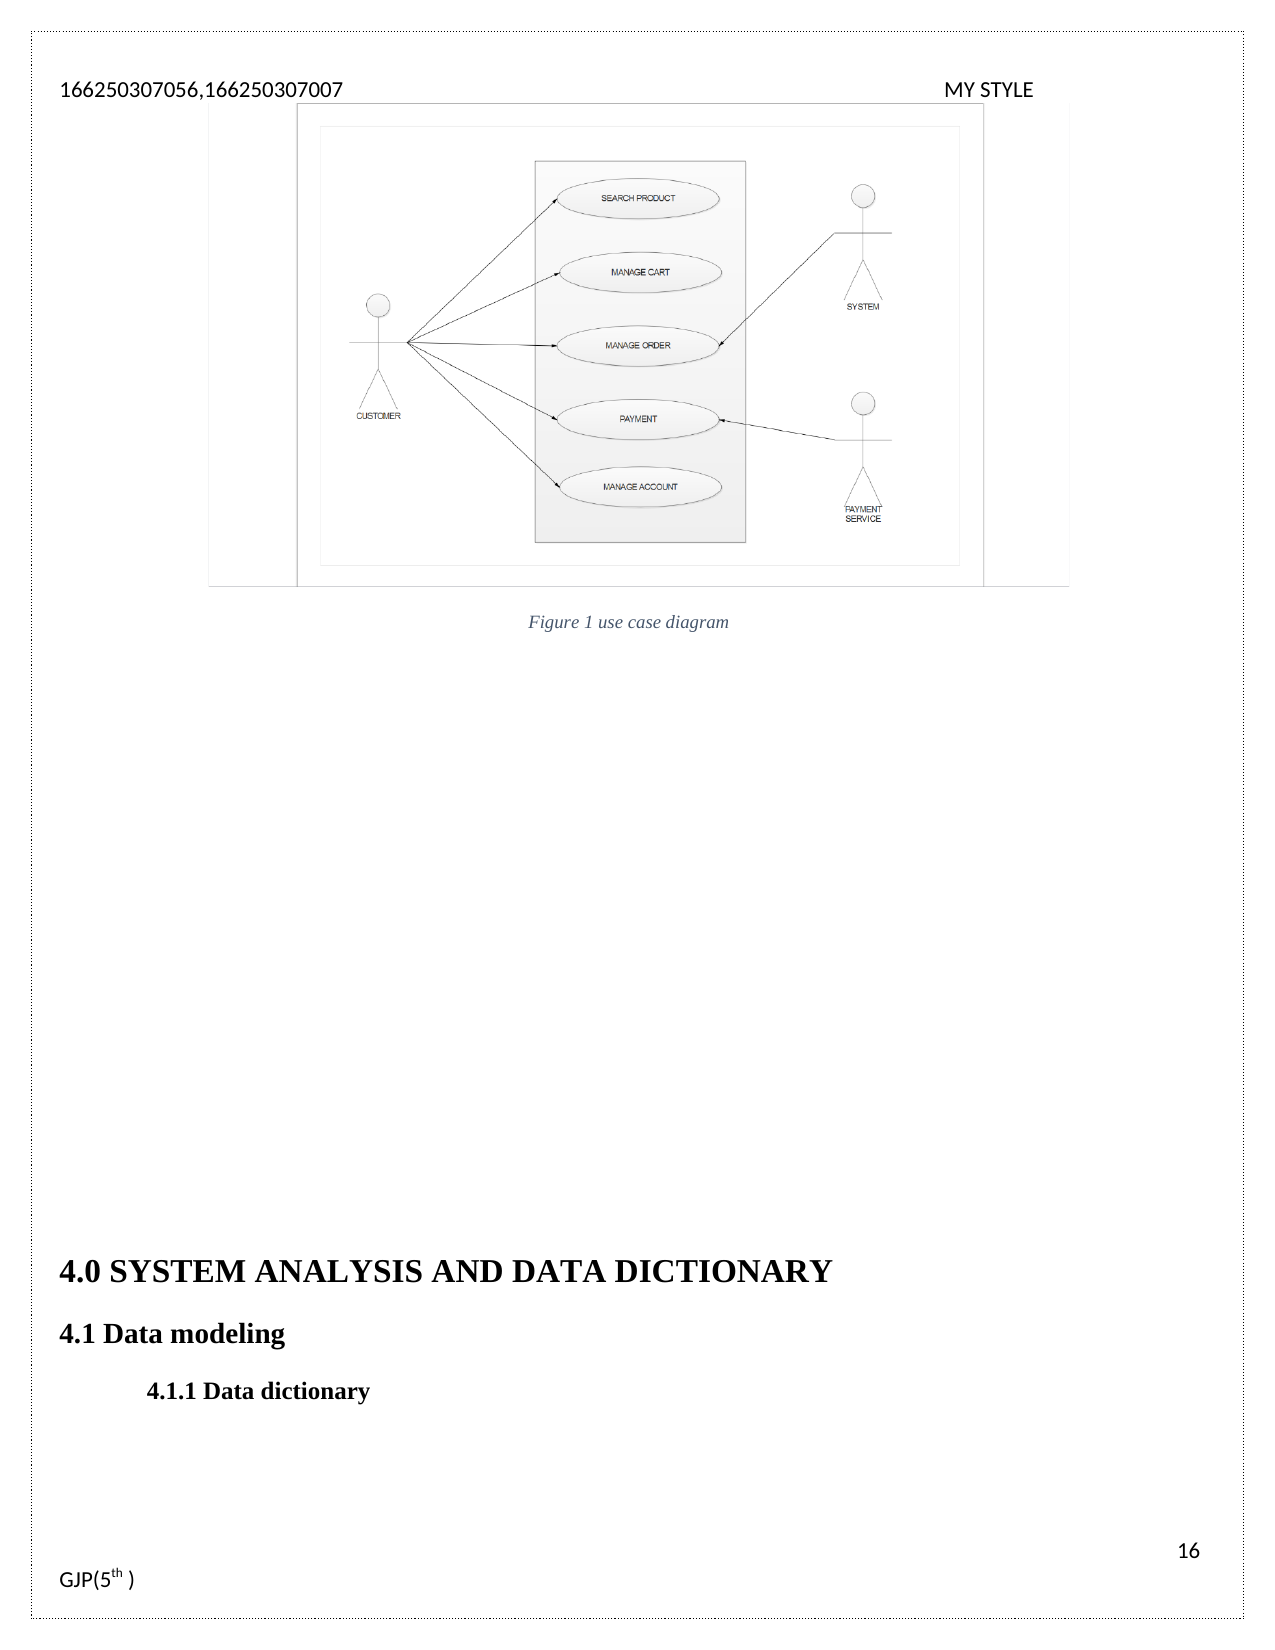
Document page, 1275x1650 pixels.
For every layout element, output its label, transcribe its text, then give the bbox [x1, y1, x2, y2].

text Figure 1 use case diagram [59, 611, 1200, 633]
text 4.1 Data modeling [59, 1317, 1200, 1350]
text 4.1.1 Data dictionary [59, 1376, 1200, 1405]
picture [208, 103, 1070, 587]
text 4.0 SYSTEM ANALYSIS AND DATA DICTIONARY [59, 1252, 1200, 1290]
